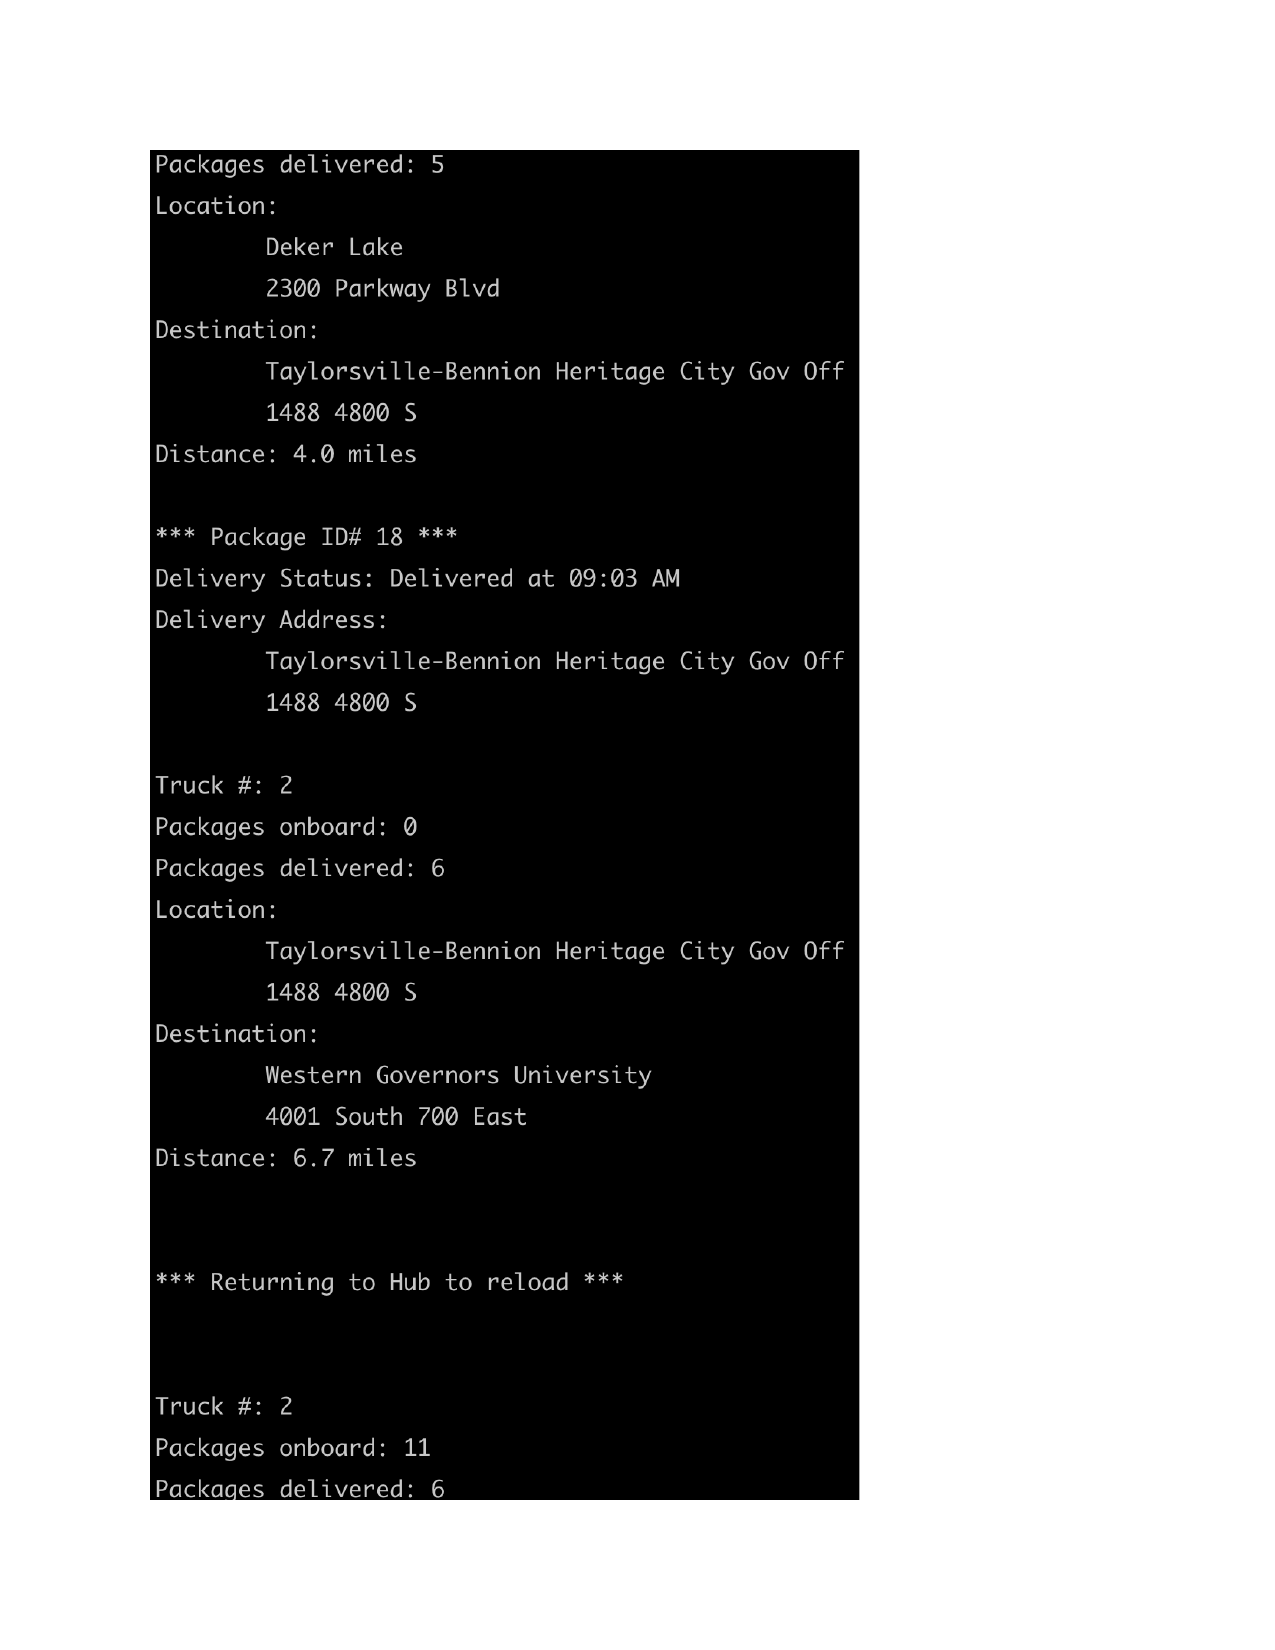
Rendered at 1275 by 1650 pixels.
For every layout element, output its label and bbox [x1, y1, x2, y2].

picture [150, 150, 860, 1500]
